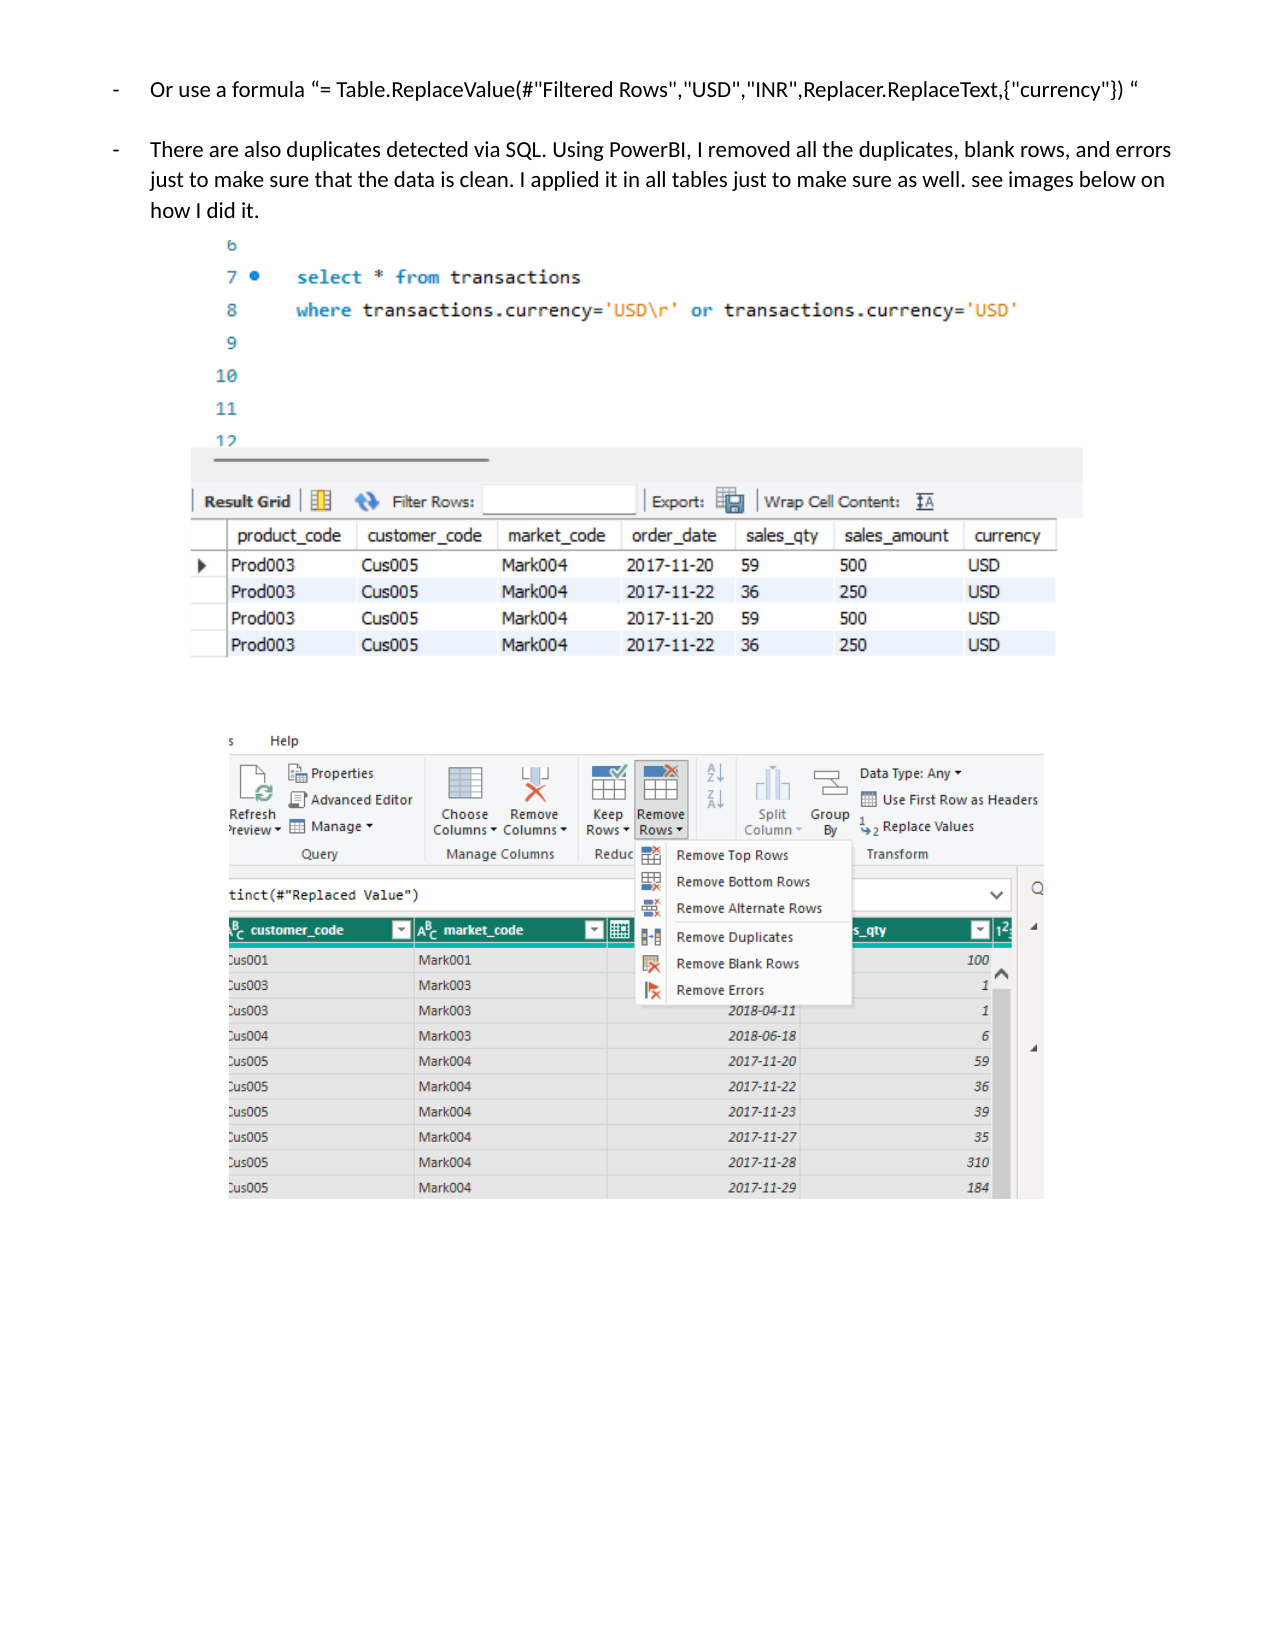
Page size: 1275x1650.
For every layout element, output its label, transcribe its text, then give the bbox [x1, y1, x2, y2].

list There are also duplicates detected via SQL. Using PowerBI, I removed all the duplicates, blank rows, and errors just to make sure that the data is clean. I applied it in all tables just to make sure as well. see images below on how I did it. [112, 135, 1200, 224]
list Or use a formula “= Table.ReplaceValue(#"Filtered Rows","USD","INR",Replacer.ReplaceText,{"currency"}) “ [112, 75, 1200, 103]
picture [228, 695, 1043, 1198]
picture [189, 240, 1083, 689]
